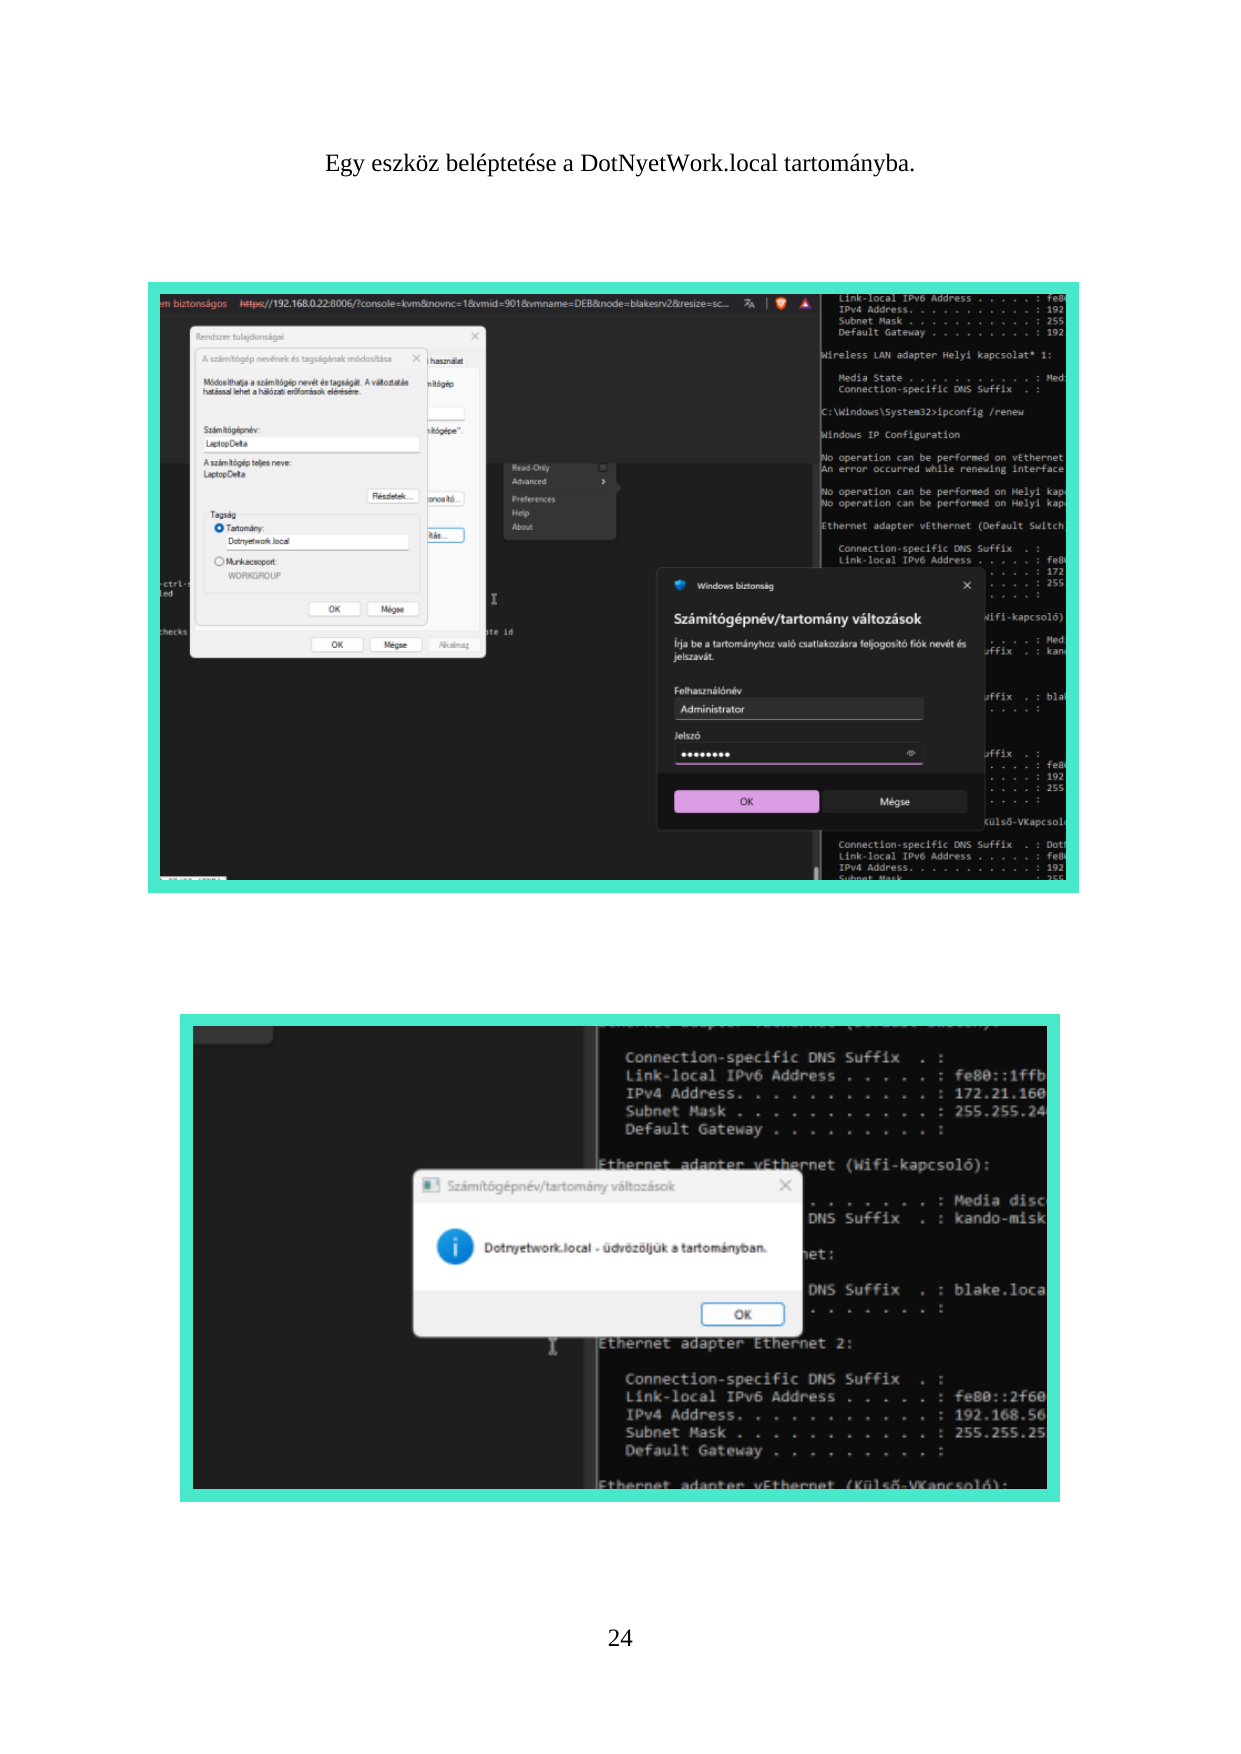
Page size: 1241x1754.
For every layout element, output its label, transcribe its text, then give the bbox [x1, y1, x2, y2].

picture [193, 1026, 1047, 1489]
picture [160, 294, 1066, 880]
text Egy eszköz beléptetése a DotNyetWork.local tartományba. [148, 148, 1093, 176]
